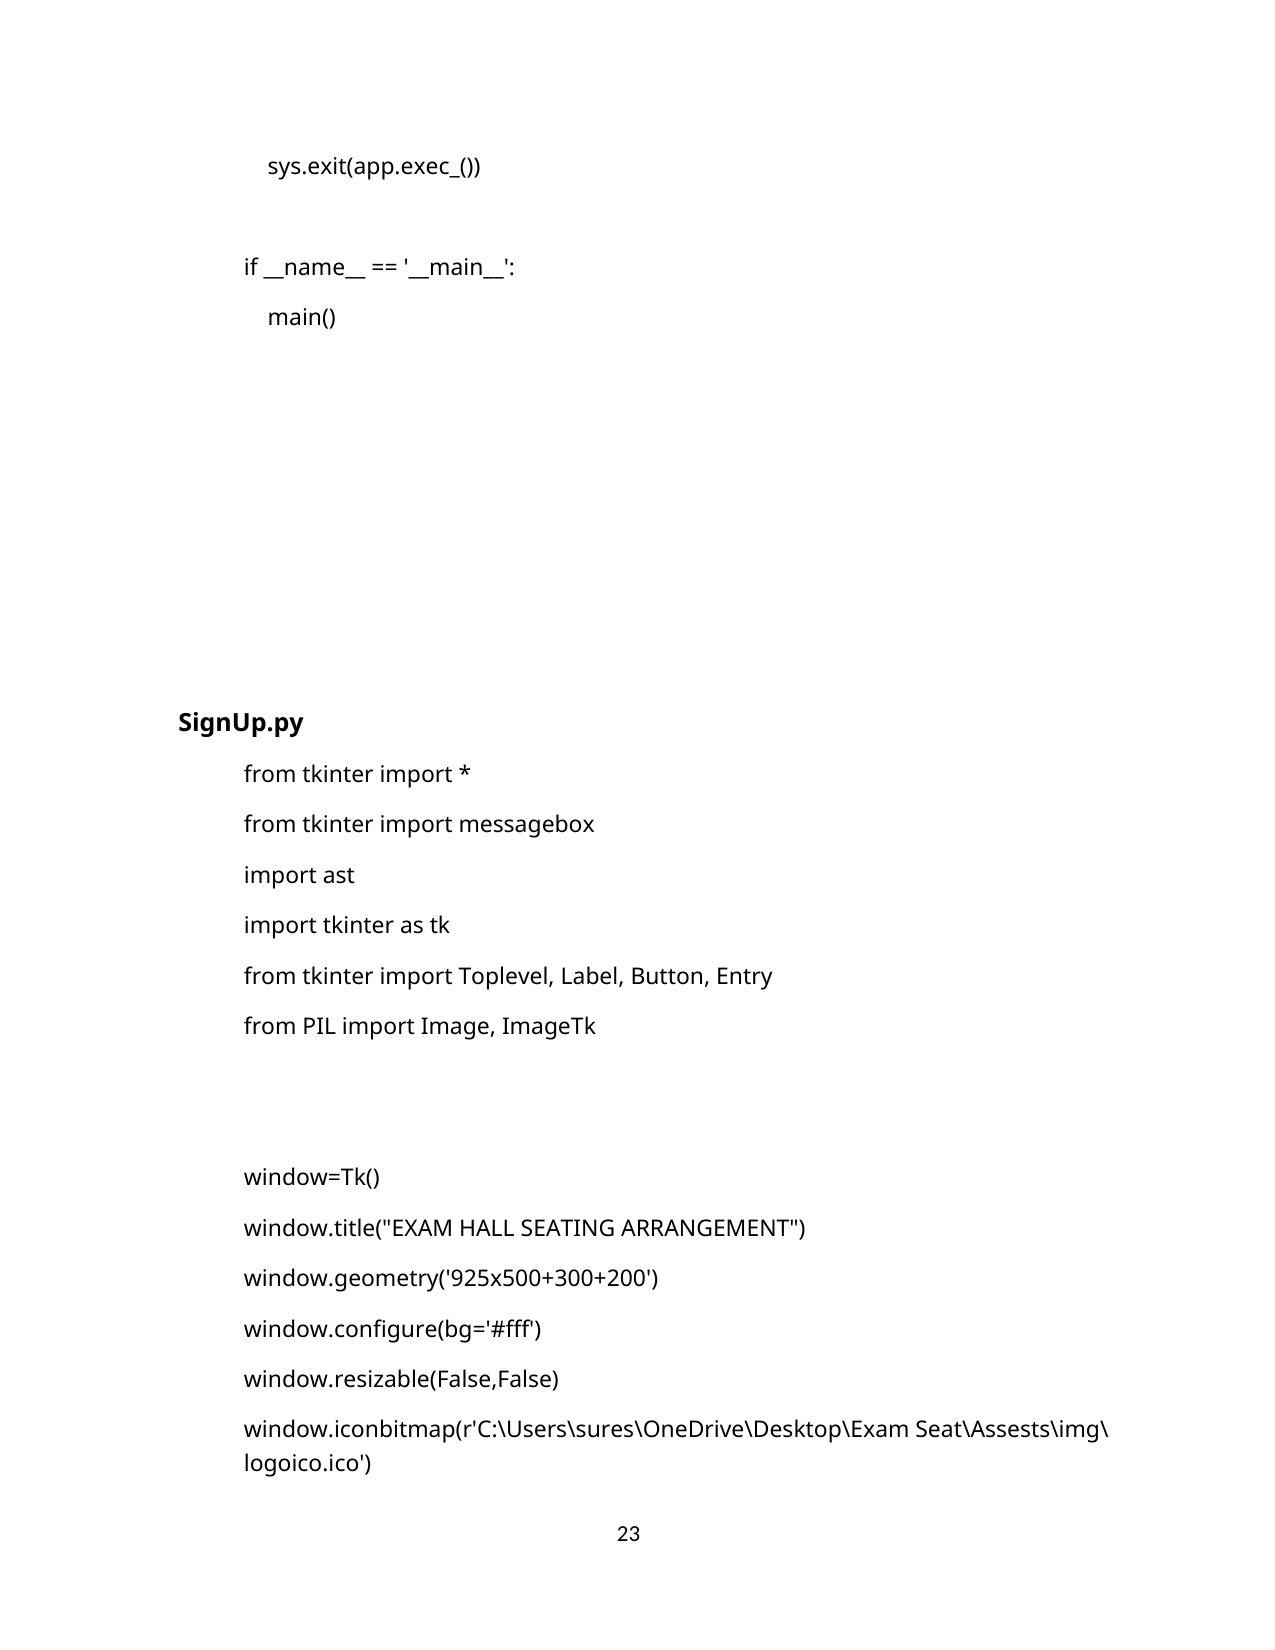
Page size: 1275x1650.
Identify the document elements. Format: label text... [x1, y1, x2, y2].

text window=Tk() [225, 1161, 1125, 1193]
text import tkinter as tk [225, 909, 1125, 941]
text main() [178, 301, 1125, 332]
text from PIL import Image, ImageTk [225, 1010, 1125, 1041]
text import ast [225, 859, 1125, 890]
text window.iconbitmap(r'C:\Users\sures\OneDrive\Desktop\Exam Seat\Assests\img\logoico.ico') [244, 1413, 1125, 1478]
text window.configure(bg='#fff') [225, 1313, 1125, 1344]
text from tkinter import messagebox [225, 808, 1125, 840]
text window.title("EXAM HALL SEATING ARRANGEMENT") [225, 1212, 1125, 1243]
text sys.exit(app.exec_()) [178, 150, 1125, 181]
text from tkinter import Toplevel, Label, Button, Entry [225, 960, 1125, 991]
text window.resizable(False,False) [225, 1363, 1125, 1394]
text window.geometry('925x500+300+200') [225, 1262, 1125, 1293]
text if __name__ == '__main__': [178, 251, 1125, 282]
text SignUp.py [178, 704, 1125, 739]
text from tkinter import * [225, 758, 1125, 789]
